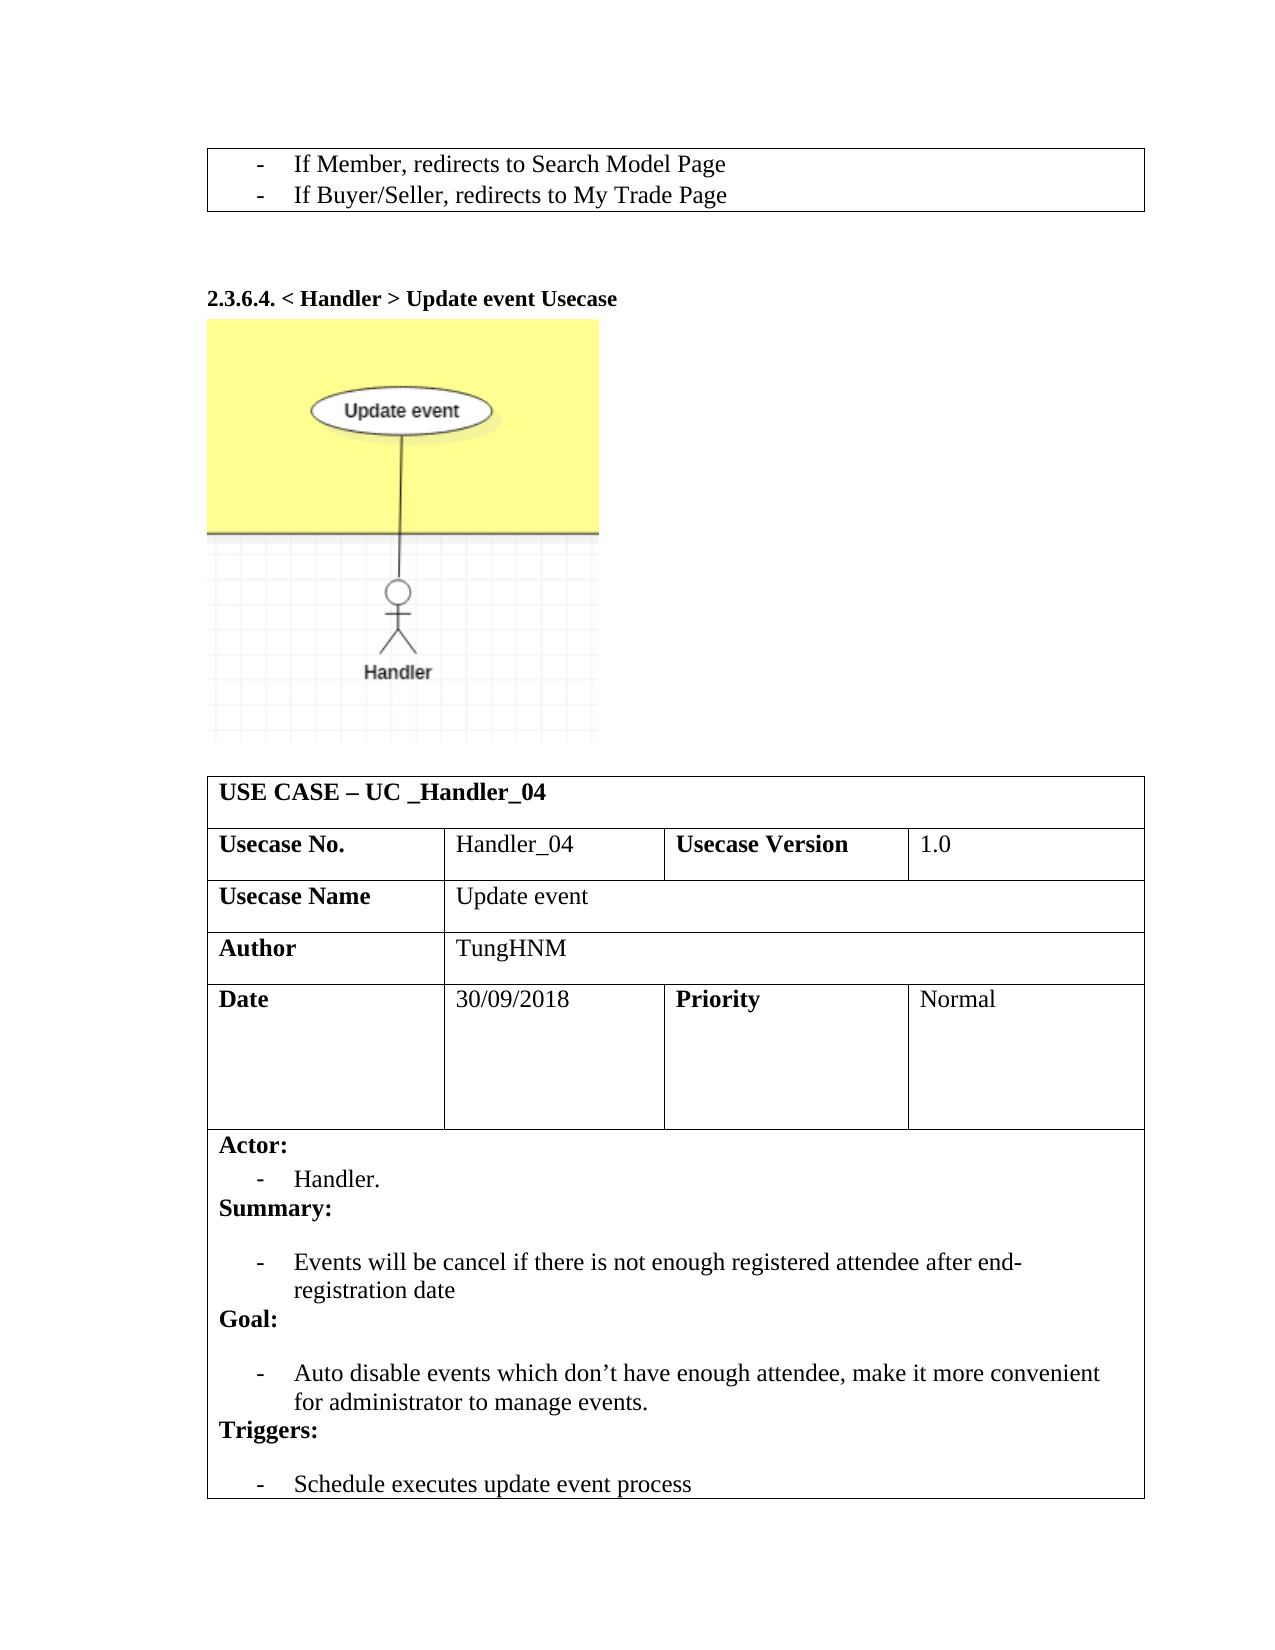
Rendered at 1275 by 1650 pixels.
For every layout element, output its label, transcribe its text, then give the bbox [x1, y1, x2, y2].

table_cell Usecase Name [208, 881, 444, 932]
table_cell Author [208, 933, 444, 983]
subtitle 2.3.6.4. < Handler > Update event Usecase [207, 285, 1157, 311]
table_cell 30/09/2018 [445, 985, 664, 1129]
table_cell Update event [445, 881, 1144, 932]
table_cell Date [208, 985, 444, 1129]
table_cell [208, 149, 1144, 211]
table_header USE CASE – UC _Handler_04 [208, 777, 1144, 828]
table_cell TungHNM [445, 933, 1144, 983]
table_cell Priority [665, 985, 908, 1129]
table_cell 1.0 [909, 829, 1144, 880]
table_cell Normal [909, 985, 1144, 1129]
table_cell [208, 1130, 1144, 1498]
table_cell Usecase Version [665, 829, 908, 880]
table_cell Handler_04 [445, 829, 664, 880]
picture [206, 319, 599, 742]
table_cell Usecase No. [208, 829, 444, 880]
